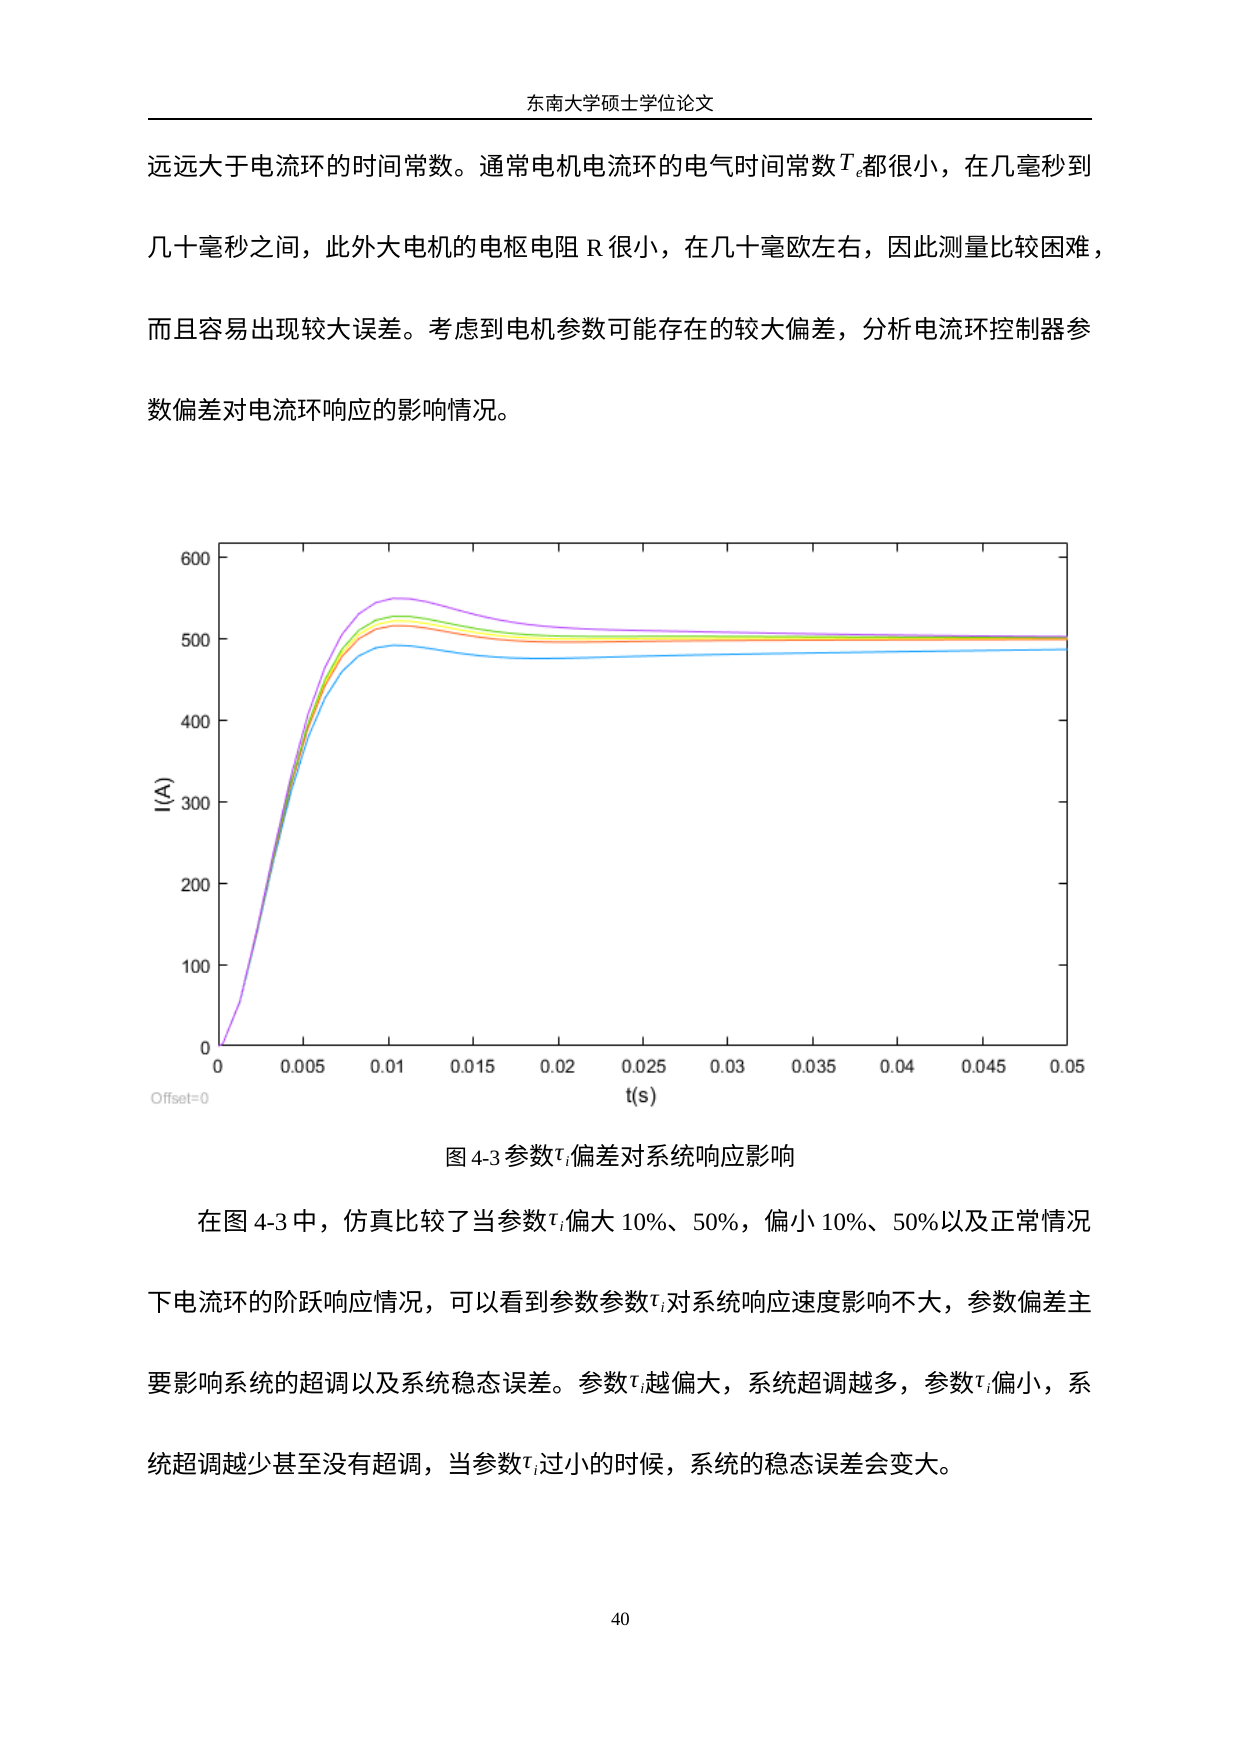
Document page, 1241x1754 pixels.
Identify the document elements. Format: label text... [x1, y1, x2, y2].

text 在图4-3中，仿真比较了当参数偏大10%、50%，偏小10%、50%以及正常情况下电流环的阶跃响应情况，可以看到参数参数对系统响应速度影响不大，参数偏差主要影响系统的超调以及系统稳态误差。参数越偏大，系统超调越多，参数偏小，系统超调越少甚至没有超调，当参数过小的时候，系统的稳态误差会变大。 [148, 1187, 1092, 1495]
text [148, 132, 1092, 441]
text 图4-3参数偏差对系统响应影响 [148, 1122, 1092, 1187]
